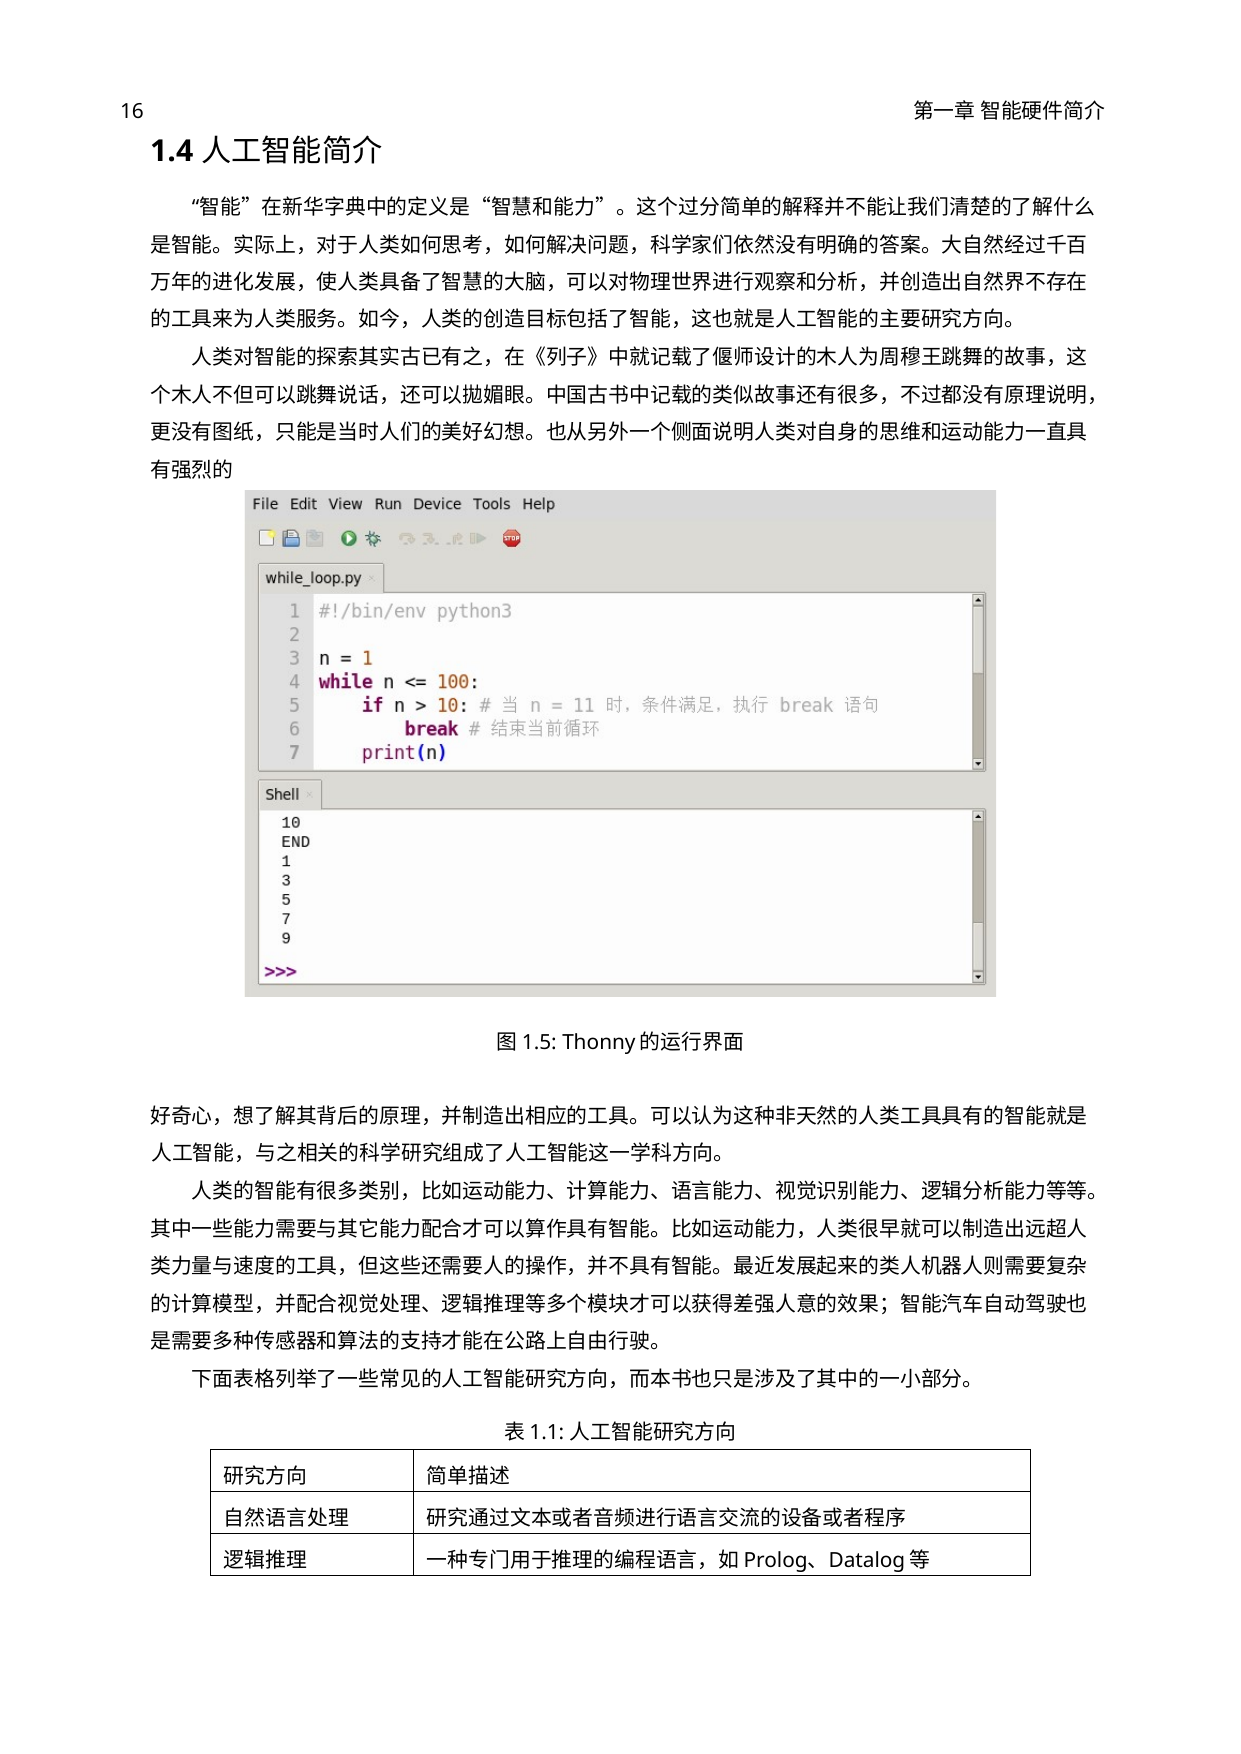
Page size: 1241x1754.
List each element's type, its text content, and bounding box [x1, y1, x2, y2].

text 人类对智能的探索其实古已有之，在《列子》中就记载了偃师设计的木人为周穆王跳舞的故事，这个木人不但可以跳舞说话，还可以拋媚眼。中国古书中记载的类似故事还有很多，不过都没有原理说明，更没有图纸，只能是当时人们的美好幻想。也从另外一个侧面说明人类对自身的思维和运动能力一直具有强烈的 [150, 341, 1105, 483]
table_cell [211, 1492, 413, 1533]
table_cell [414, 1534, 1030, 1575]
picture [244, 490, 997, 997]
text 下面表格列举了一些常见的人工智能研究方向，而本书也只是涉及了其中的一小部分。 [192, 1362, 1105, 1392]
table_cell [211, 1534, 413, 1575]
text “智能”在新华字典中的定义是“智慧和能力”。这个过分简单的解释并不能让我们清楚的了解什么是智能。实际上，对于人类如何思考，如何解决问题，科学家们依然没有明确的答案。大自然经过千百万年的进化发展，使人类具备了智慧的大脑，可以对物理世界进行观察和分析，并创造出自然界不存在的工具来为人类服务。如今，人类的创造目标包括了智能，这也就是人工智能的主要研究方向。 [150, 190, 1105, 333]
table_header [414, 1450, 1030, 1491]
text 1.4 人工智能简介 [150, 127, 1105, 171]
text 好奇心，想了解其背后的原理，并制造出相应的工具。可以认为这种非天然的人类工具具有的智能就是人工智能，与之相关的科学研究组成了人工智能这一学科方向。 [150, 1099, 1105, 1167]
text 人类的智能有很多类别，比如运动能力、计算能力、语言能力、视觉识别能力、逻辑分析能力等等。其中一些能力需要与其它能力配合才可以算作具有智能。比如运动能力，人类很早就可以制造出远超人类力量与速度的工具，但这些还需要人的操作，并不具有智能。最近发展起来的类人机器人则需要复杂的计算模型，并配合视觉处理、逻辑推理等多个模块才可以获得差强人意的效果；智能汽车自动驾驶也是需要多种传感器和算法的支持才能在公路上自由行驶。 [150, 1174, 1105, 1354]
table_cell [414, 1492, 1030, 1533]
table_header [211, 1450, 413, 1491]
text 图1.5: Thonny的运行界面 [145, 1025, 1095, 1055]
text 表1.1: 人工智能研究方向 [145, 1415, 1095, 1446]
